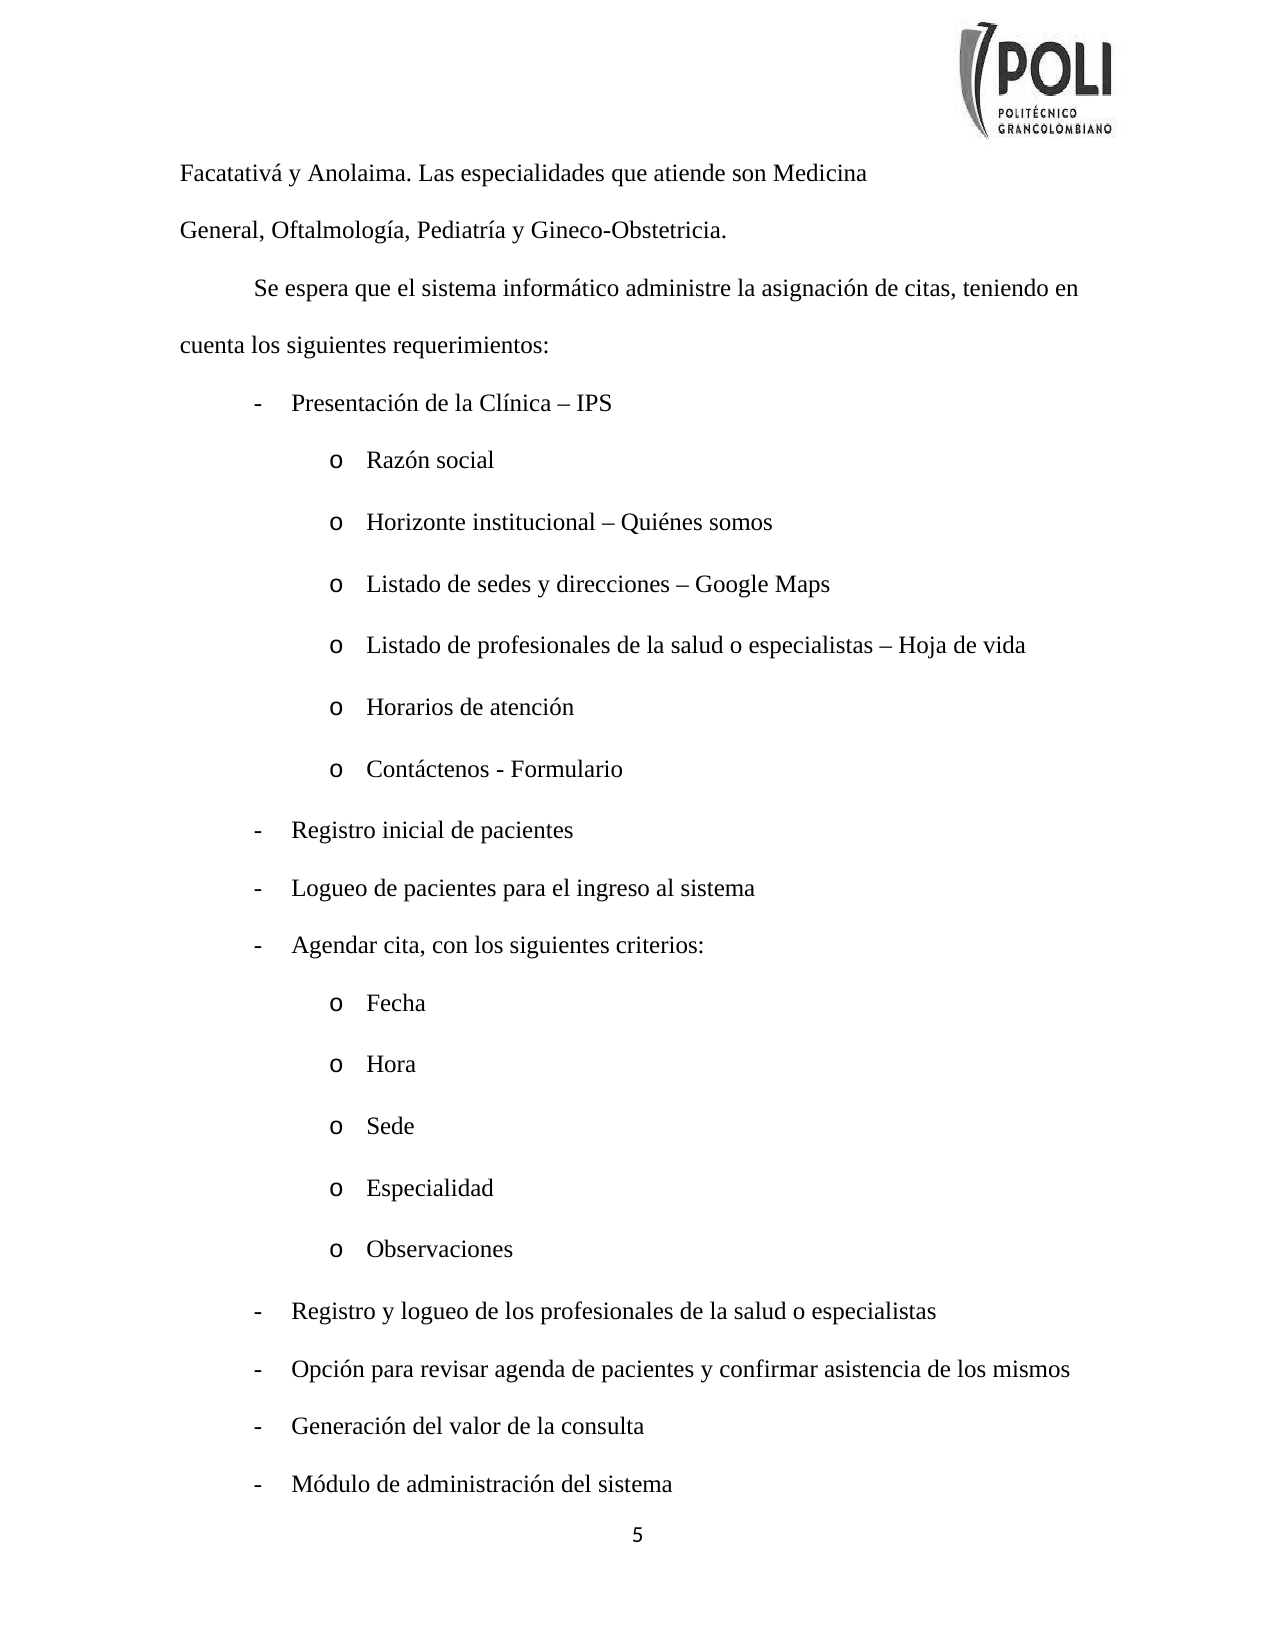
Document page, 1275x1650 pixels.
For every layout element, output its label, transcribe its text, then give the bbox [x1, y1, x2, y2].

list Logueo de pacientes para el ingreso al sistema [253, 873, 1125, 902]
list Presentación de la Clínica – IPS [253, 388, 1125, 417]
list Listado de profesionales de la salud o especialistas – Hoja de vida [328, 630, 1125, 661]
list Listado de sedes y direcciones – Google Maps [328, 569, 1125, 599]
list Opción para revisar agenda de pacientes y confirmar asistencia de los mismos [253, 1354, 1125, 1382]
list Sede [328, 1111, 1125, 1142]
list Razón social [328, 445, 1125, 476]
list Módulo de administración del sistema [253, 1469, 1125, 1497]
list Horizonte institucional – Quiénes somos [328, 507, 1125, 538]
list Observaciones [328, 1234, 1125, 1265]
list Registro inicial de pacientes [253, 815, 1125, 844]
list Hora [328, 1049, 1125, 1080]
list Horarios de atención [328, 692, 1125, 723]
list Agendar cita, con los siguientes criterios: [253, 930, 1125, 959]
picture [946, 16, 1125, 154]
list Generación del valor de la consulta [253, 1411, 1125, 1440]
text Se espera que el sistema informático administre la asignación de citas, teniendo en cuenta los siguientes requerimientos: [179, 273, 1125, 359]
list Especialidad [328, 1173, 1125, 1204]
list Registro y logueo de los profesionales de la salud o especialistas [253, 1296, 1125, 1325]
list Contáctenos - Formulario [328, 754, 1125, 784]
list Fecha [328, 988, 1125, 1019]
